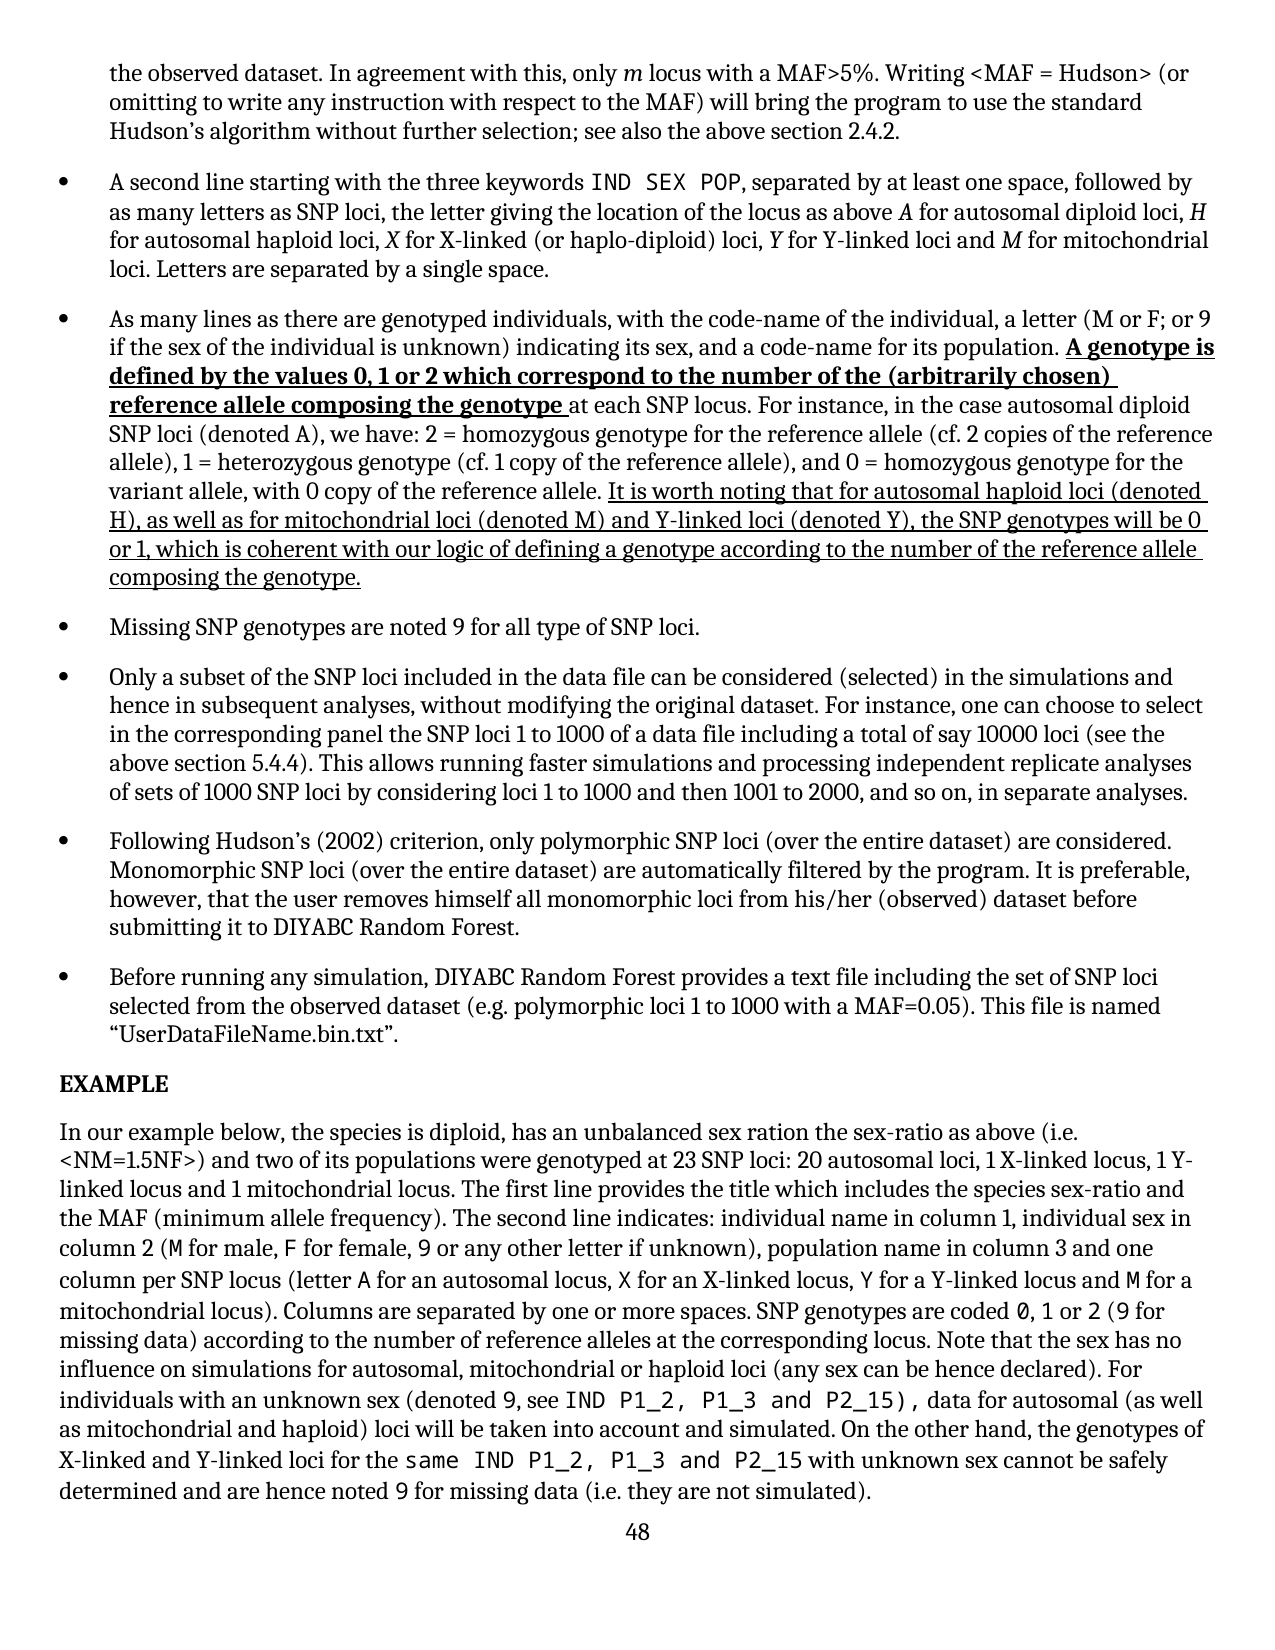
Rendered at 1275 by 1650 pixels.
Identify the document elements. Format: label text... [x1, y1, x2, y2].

list As many lines as there are genotyped individuals, with the code-name of the individual, a letter (M or F; or 9 if the sex of the individual is unknown) indicating its sex, and a code-name for its population. A genotype is defined by the values 0, 1 or 2 which correspond to the number of the (arbitrarily chosen) reference allele composing the genotype at each SNP locus. For instance, in the case autosomal diploid SNP loci (denoted A), we have: 2 = homozygous genotype for the reference allele (cf. 2 copies of the reference allele), 1 = heterozygous genotype (cf. 1 copy of the reference allele), and 0 = homozygous genotype for the variant allele, with 0 copy of the reference allele. It is worth noting that for autosomal haploid loci (denoted H), as well as for mitochondrial loci (denoted M) and Y-linked loci (denoted Y), the SNP genotypes will be 0 or 1, which is coherent with our logic of defining a genotype according to the number of the reference allele composing the genotype. [59, 304, 1216, 592]
list A second line starting with the three keywords IND SEX POP, separated by at least one space, followed by as many letters as SNP loci, the letter giving the location of the locus as above A for autosomal diploid loci, H for autosomal haploid loci, X for X-linked (or haplo-diploid) loci, Y for Y-linked loci and M for mitochondrial loci. Letters are separated by a single space. [59, 166, 1216, 284]
text EXAMPLE [59, 1070, 1216, 1099]
list Missing SNP genotypes are noted 9 for all type of SNP loci. [59, 613, 1216, 642]
list Following Hudson’s (2002) criterion, only polymorphic SNP loci (over the entire dataset) are considered. Monomorphic SNP loci (over the entire dataset) are automatically filtered by the program. It is preferable, however, that the user removes himself all monomorphic loci from his/her (observed) dataset before submitting it to DIYABC Random Forest. [59, 827, 1216, 942]
text In our example below, the species is diploid, has an unbalanced sex ration the sex-ratio as above (i.e. <NM=1.5NF>) and two of its populations were genotyped at 23 SNP loci: 20 autosomal loci, 1 X-linked locus, 1 Y-linked locus and 1 mitochondrial locus. The first line provides the title which includes the species sex-ratio and the MAF (minimum allele frequency). The second line indicates: individual name in column 1, individual sex in column 2 (M for male, F for female, 9 or any other letter if unknown), population name in column 3 and one column per SNP locus (letter A for an autosomal locus, X for an X-linked locus, Y for a Y-linked locus and M for a mitochondrial locus). Columns are separated by one or more spaces. SNP genotypes are coded 0, 1 or 2 (9 for missing data) according to the number of reference alleles at the corresponding locus. Note that the sex has no influence on simulations for autosomal, mitochondrial or haploid loci (any sex can be hence declared). For individuals with an unknown sex (denoted 9, see IND P1_2, P1_3 and P2_15), data for autosomal (as well as mitochondrial and haploid) loci will be taken into account and simulated. On the other hand, the genotypes of X-linked and Y-linked loci for the same IND P1_2, P1_3 and P2_15 with unknown sex cannot be safely determined and are hence noted 9 for missing data (i.e. they are not simulated). [59, 1117, 1216, 1506]
list Only a subset of the SNP loci included in the data file can be considered (selected) in the simulations and hence in subsequent analyses, without modifying the original dataset. For instance, one can choose to select in the corresponding panel the SNP loci 1 to 1000 of a data file including a total of say 10000 loci (see the above section 5.4.4). This allows running faster simulations and processing independent replicate analyses of sets of 1000 SNP loci by considering loci 1 to 1000 and then 1001 to 2000, and so on, in separate analyses. [59, 662, 1216, 806]
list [59, 59, 1216, 145]
list Before running any simulation, DIYABC Random Forest provides a text file including the set of SNP loci selected from the observed dataset (e.g. polymorphic loci 1 to 1000 with a MAF=0.05). This file is named “UserDataFileName.bin.txt”. [59, 963, 1216, 1049]
